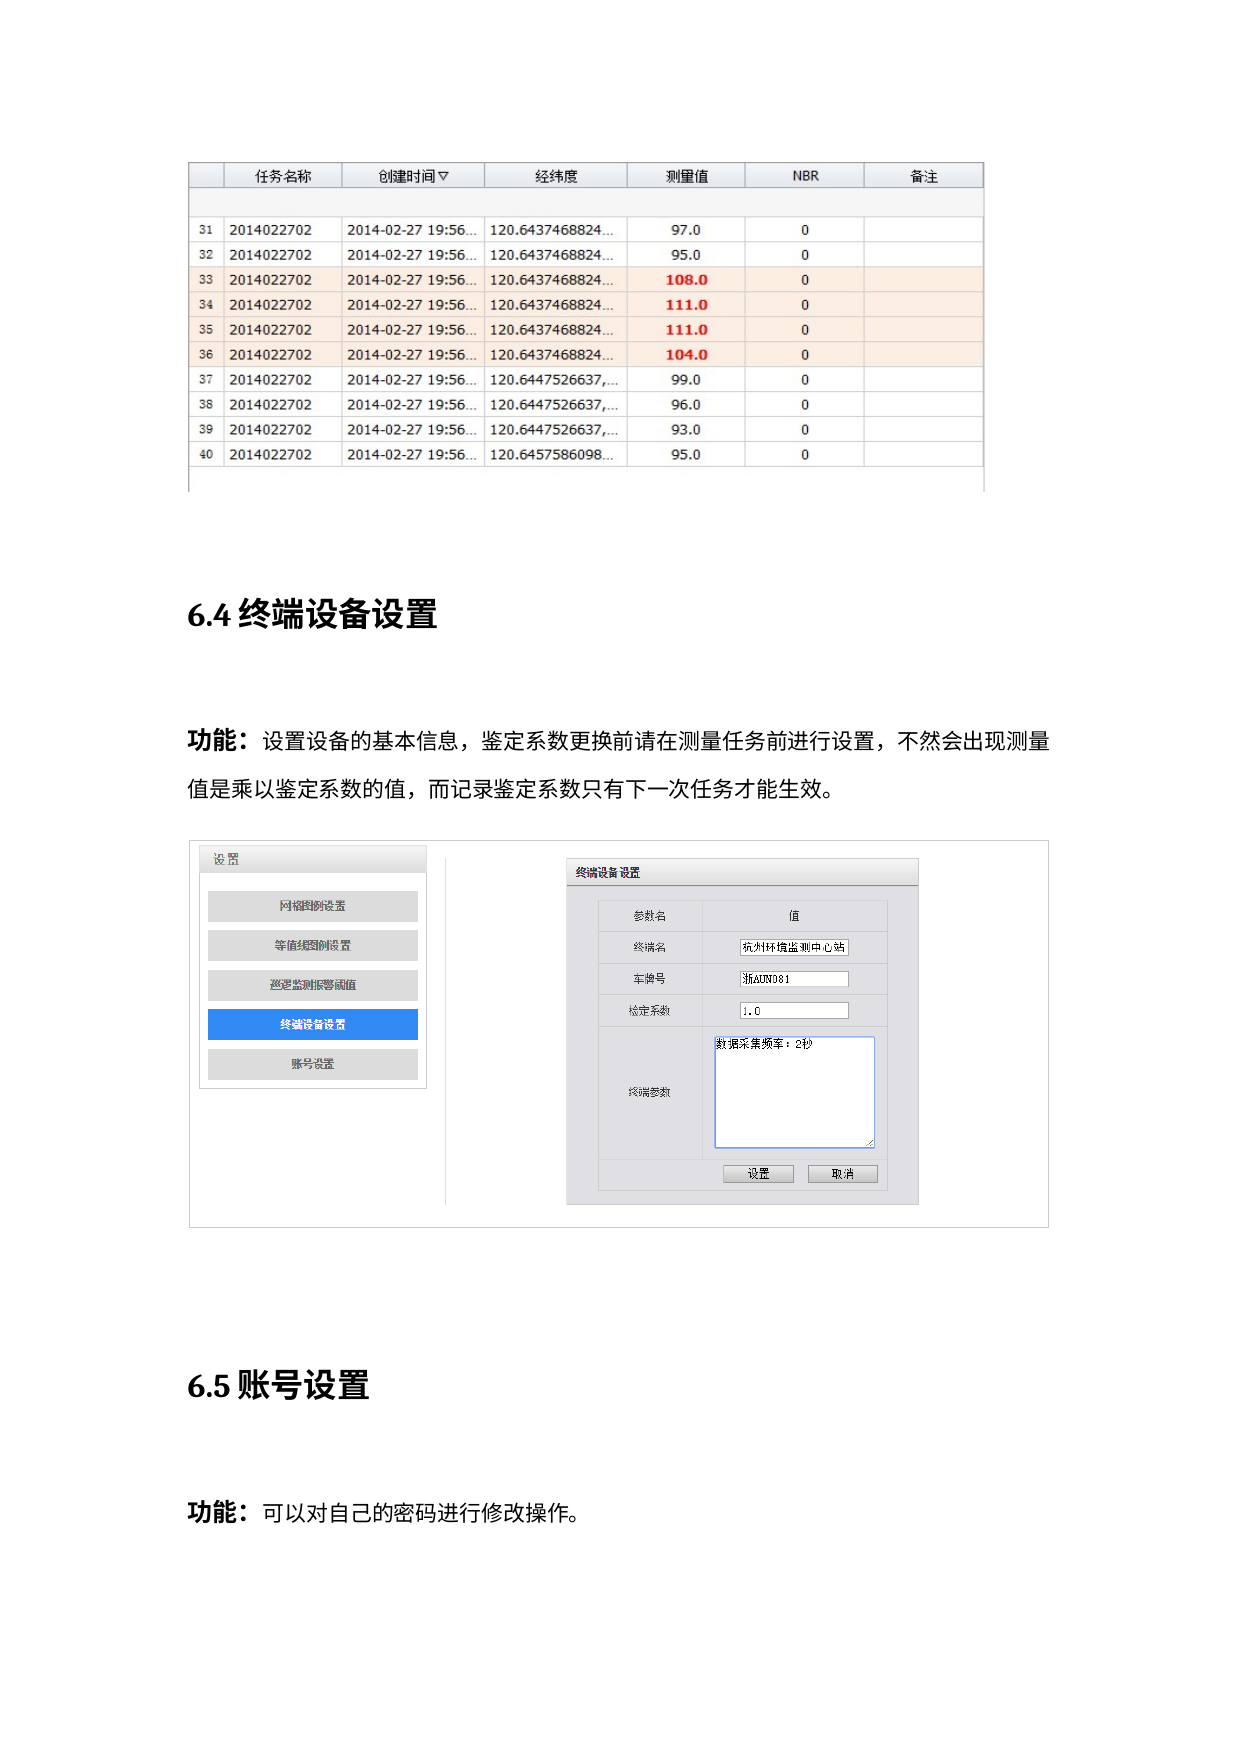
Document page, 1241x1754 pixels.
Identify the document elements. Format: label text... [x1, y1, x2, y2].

text 功能：设置设备的基本信息，鉴定系数更换前请在测量任务前进行设置，不然会出现测量值是乘以鉴定系数的值，而记录鉴定系数只有下一次任务才能生效。 [187, 706, 1053, 804]
text 功能：可以对自己的密码进行修改操作。 [187, 1478, 1053, 1543]
picture [187, 836, 1053, 1231]
subtitle 6.5账号设置 [187, 1351, 1053, 1416]
picture [187, 162, 985, 492]
subtitle 6.4终端设备设置 [187, 579, 1053, 644]
